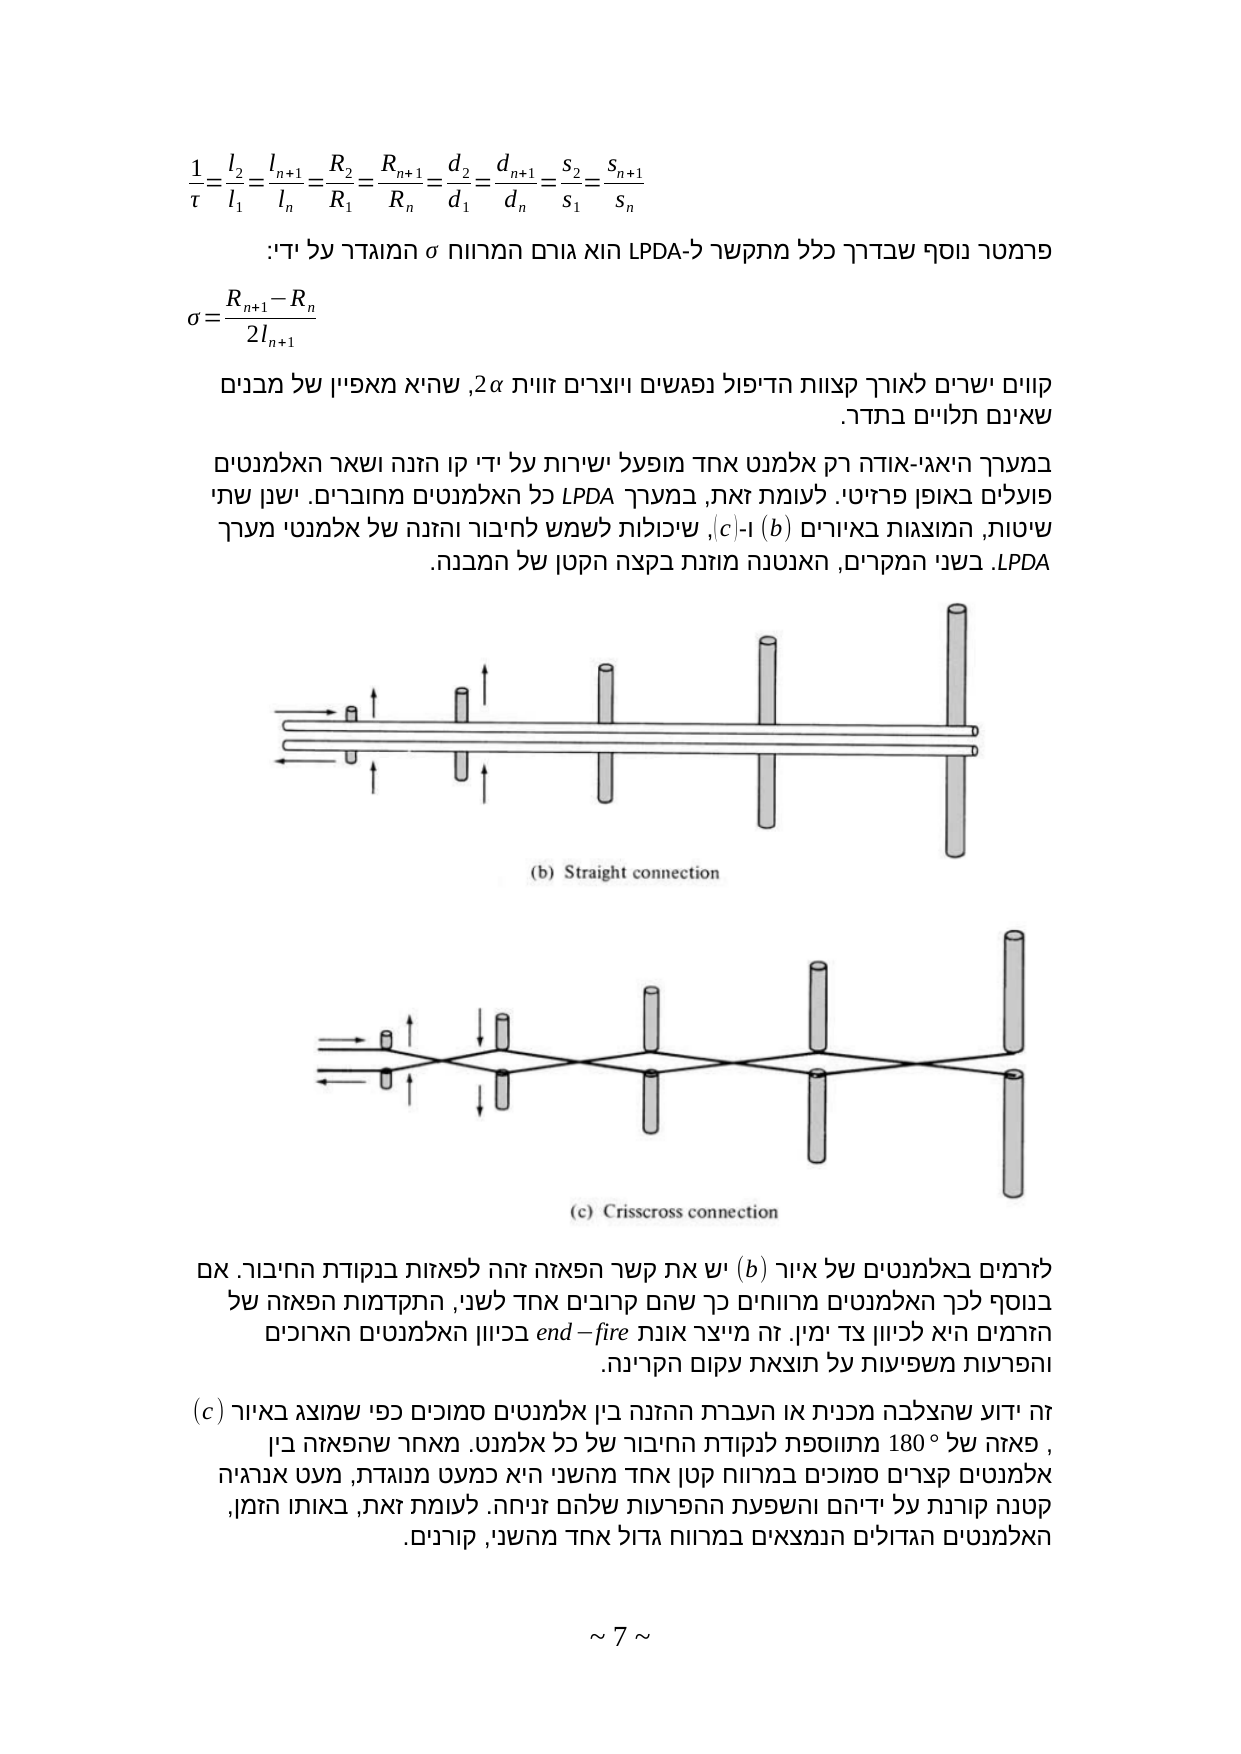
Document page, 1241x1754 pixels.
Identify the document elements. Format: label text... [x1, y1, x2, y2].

text לזרמים באלמנטים של איור יש את קשר הפאזה זהה לפאזות בנקודת החיבור. אם בנוסף לכך האלמנטים מרווחים כך שהם קרובים אחד לשני, התקדמות הפאזה של הזרמים היא לכיוון צד ימין. זה מייצר אונת בכיוון האלמנטים הארוכים והפרעות משפיעות על תוצאת עקום הקרינה. [187, 956, 1053, 1079]
picture [287, 611, 1053, 937]
picture [187, 296, 1053, 593]
text זה ידוע שהצלבה מכנית או העברת ההזנה בין אלמנטים סמוכים כפי שמוצג באיור , פאזה של מתווספת לנקודת החיבור של כל אלמנט. מאחר שהפאזה בין אלמנטים קצרים סמוכים במרווח קטן אחד מהשני היא כמעט מנוגדת, מעט אנרגיה קטנה קורנת על ידיהם והשפעת ההפרעות שלהם זניחה. לעומת זאת, באותו הזמן, האלמנטים הגדולים הנמצאים במרווח גדול אחד מהשני, קורנים. [187, 1098, 1053, 1252]
text במערך היאגי-אודה רק אלמנט אחד מופעל ישירות על ידי קו הזנה ושאר האלמנטים פועלים באופן פרזיטי. לעומת זאת, במערך LPDA כל האלמנטים מחוברים. ישנן שתי שיטות, המוצגות באיורים ו-, שיכולות לשמש לחיבור והזנה של אלמנטי מערך LPDA. בשני המקרים, האנטנה מוזנת בקצה הקטן של המבנה. [187, 150, 1053, 277]
text סידור ההזנה באיור נוח בתנאי שקו הזנת הקלט הוא קו קו מאוזן כמו שני קווי תמסורת מוליכים. [187, 1381, 1053, 1442]
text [187, 1461, 1053, 1585]
text היפוך הפאזה המכאני בין האלמנטים האלה מייצר התקדמות פאזה כך שהאנרגיה קורנת בכיוון האלמנטים הקצרים. האלמנטים הכי פעילים עבור סידור ההזנה הזה הם אלו שכמעט תהודתיים עם עקום קרינה משולב לכיוון קודקוד המערך. [187, 1271, 1053, 1362]
